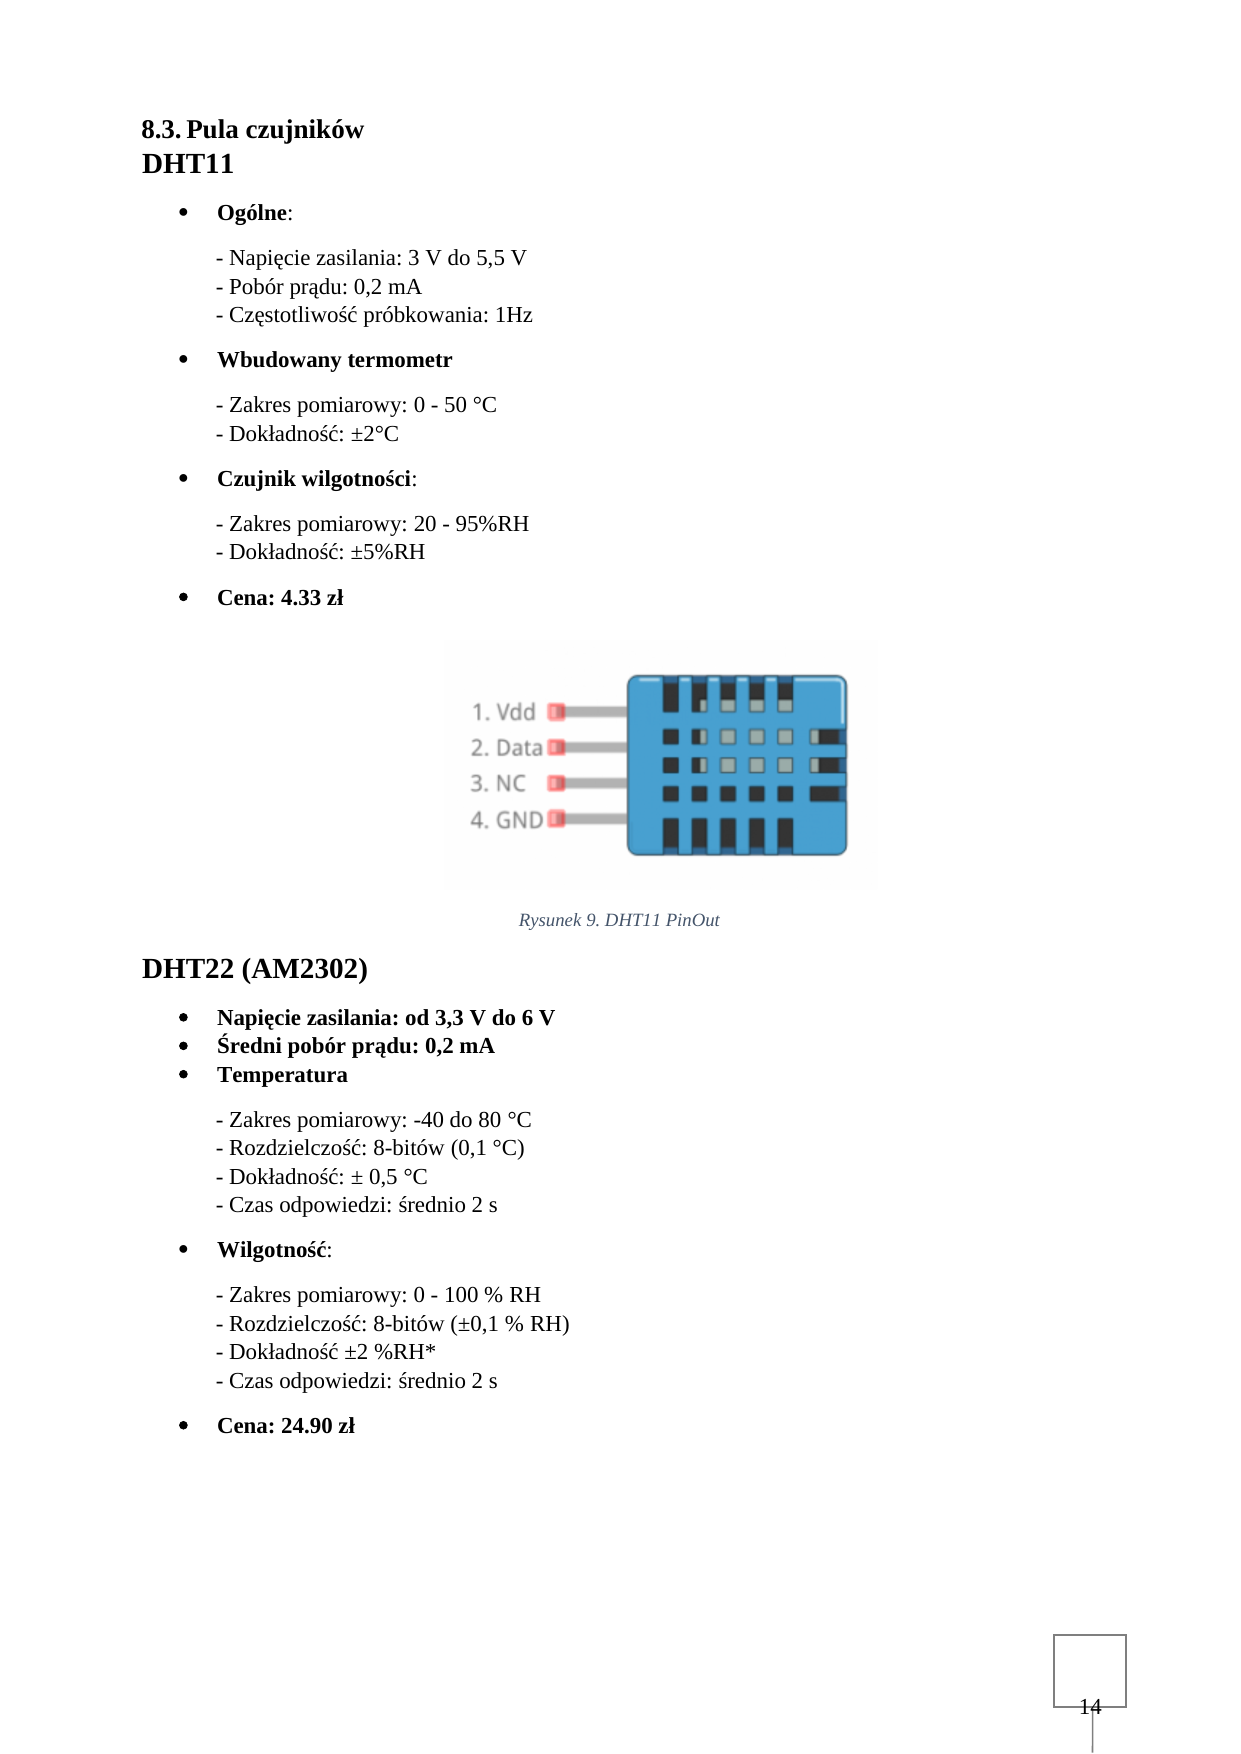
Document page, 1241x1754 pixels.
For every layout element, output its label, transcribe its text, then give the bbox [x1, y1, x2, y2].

text - Zakres pomiarowy: -40 do 80 °C - Rozdzielczość: 8-bitów (0,1 °C) - Dokładność: ± 0,5 °C - Czas odpowiedzi: średnio 2 s [216, 1106, 1128, 1218]
list Wilgotność: [179, 1236, 1128, 1263]
list Średni pobór prądu: 0,2 mA [179, 1032, 1128, 1059]
list Wbudowany termometr [179, 346, 1128, 373]
text DHT22 (AM2302) [142, 951, 1128, 985]
text DHT11 [142, 146, 1128, 180]
text - Zakres pomiarowy: 20 - 95%RH - Dokładność: ±5%RH [216, 510, 1128, 565]
list Temperatura [179, 1061, 1128, 1087]
list Cena: 24.90 zł [179, 1412, 1128, 1438]
list Ogólne: [179, 199, 1128, 226]
list Cena: 4.33 zł [179, 583, 1128, 610]
picture [445, 641, 877, 889]
list Napięcie zasilania: od 3,3 V do 6 V [179, 1004, 1128, 1030]
text - Napięcie zasilania: 3 V do 5,5 V - Pobór prądu: 0,2 mA - Częstotliwość próbkowania: 1Hz [216, 244, 1128, 327]
text Rysunek 9. DHT11 PinOut [112, 909, 1128, 930]
subtitle Pula czujników [141, 113, 1128, 144]
text - Zakres pomiarowy: 0 - 50 °C - Dokładność: ±2°C [216, 391, 1128, 446]
text - Zakres pomiarowy: 0 - 100 % RH - Rozdzielczość: 8-bitów (±0,1 % RH) - Dokładność ±2 %RH* - Czas odpowiedzi: średnio 2 s [216, 1282, 1128, 1393]
list Czujnik wilgotności: [179, 465, 1128, 491]
